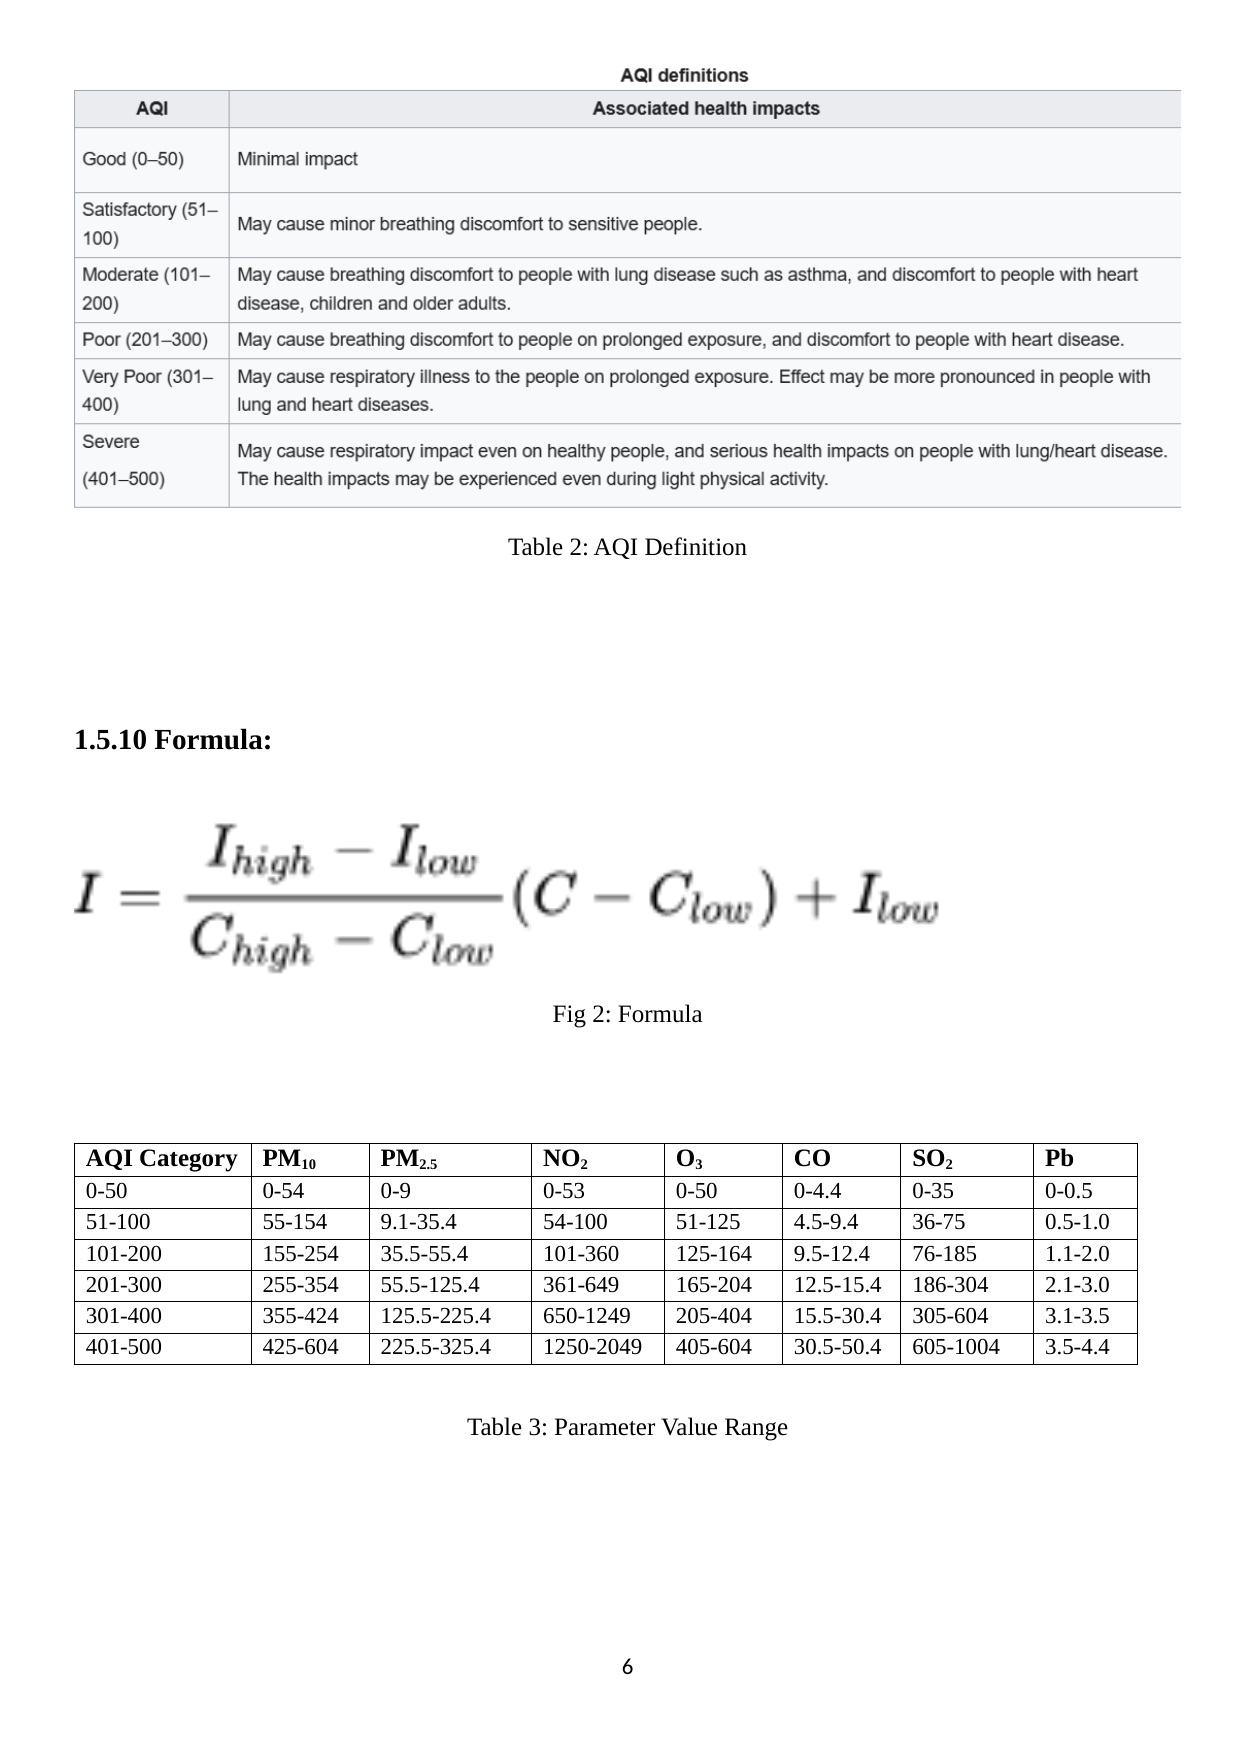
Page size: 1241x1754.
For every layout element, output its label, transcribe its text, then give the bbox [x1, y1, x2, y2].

table_cell 0-53 [532, 1177, 664, 1207]
table_cell 36-75 [901, 1209, 1033, 1239]
table_cell 3.5-4.4 [1034, 1334, 1137, 1364]
table_cell 55-154 [252, 1209, 369, 1239]
table_cell 30.5-50.4 [783, 1334, 900, 1364]
table_cell 125-164 [665, 1240, 782, 1270]
text Table 2: AQI Definition [74, 532, 1181, 560]
table_cell 405-604 [665, 1334, 782, 1364]
table_cell 2.1-3.0 [1034, 1271, 1137, 1301]
table_cell 54-100 [532, 1209, 664, 1239]
table_cell 15.5-30.4 [783, 1302, 900, 1332]
table_cell 201-300 [75, 1271, 251, 1301]
table_header Pb [1034, 1144, 1137, 1176]
table_cell 0.5-1.0 [1034, 1209, 1137, 1239]
table_cell 0-4.4 [783, 1177, 900, 1207]
table_header CO [783, 1144, 900, 1176]
table_cell 155-254 [252, 1240, 369, 1270]
table_cell 361-649 [532, 1271, 664, 1301]
table_cell 9.5-12.4 [783, 1240, 900, 1270]
table_cell 0-50 [75, 1177, 251, 1207]
table_cell 205-404 [665, 1302, 782, 1332]
table_cell 0-9 [370, 1177, 531, 1207]
table_cell 12.5-15.4 [783, 1271, 900, 1301]
text Table 3: Parameter Value Range [74, 1412, 1181, 1441]
table_cell 0-35 [901, 1177, 1033, 1207]
picture [73, 59, 1182, 513]
table_cell 650-1249 [532, 1302, 664, 1332]
table_cell 225.5-325.4 [370, 1334, 531, 1364]
table_header PM2.5 [370, 1144, 531, 1176]
table_cell 101-360 [532, 1240, 664, 1270]
picture [73, 823, 946, 981]
table_cell 51-125 [665, 1209, 782, 1239]
table_cell 355-424 [252, 1302, 369, 1332]
text 1.5.10 Formula: [74, 722, 1181, 756]
table_cell 425-604 [252, 1334, 369, 1364]
table_header SO2 [901, 1144, 1033, 1176]
table_cell 35.5-55.4 [370, 1240, 531, 1270]
table_cell 1.1-2.0 [1034, 1240, 1137, 1270]
table_cell 0-50 [665, 1177, 782, 1207]
table_cell 76-185 [901, 1240, 1033, 1270]
table_cell 9.1-35.4 [370, 1209, 531, 1239]
table_cell 255-354 [252, 1271, 369, 1301]
table_cell 4.5-9.4 [783, 1209, 900, 1239]
table_cell 51-100 [75, 1209, 251, 1239]
table_cell 1250-2049 [532, 1334, 664, 1364]
table_cell 101-200 [75, 1240, 251, 1270]
table_cell 305-604 [901, 1302, 1033, 1332]
table_cell 125.5-225.4 [370, 1302, 531, 1332]
table_cell 0-0.5 [1034, 1177, 1137, 1207]
table_cell 3.1-3.5 [1034, 1302, 1137, 1332]
table_cell 301-400 [75, 1302, 251, 1332]
table_cell 401-500 [75, 1334, 251, 1364]
text Fig 2: Formula [74, 999, 1181, 1028]
table_header NO2 [532, 1144, 664, 1176]
table_cell 55.5-125.4 [370, 1271, 531, 1301]
table_cell 186-304 [901, 1271, 1033, 1301]
table_cell 0-54 [252, 1177, 369, 1207]
table_header O3 [665, 1144, 782, 1176]
table_cell 605-1004 [901, 1334, 1033, 1364]
table_header PM10 [252, 1144, 369, 1176]
table_cell 165-204 [665, 1271, 782, 1301]
table_header AQI Category [75, 1144, 251, 1176]
